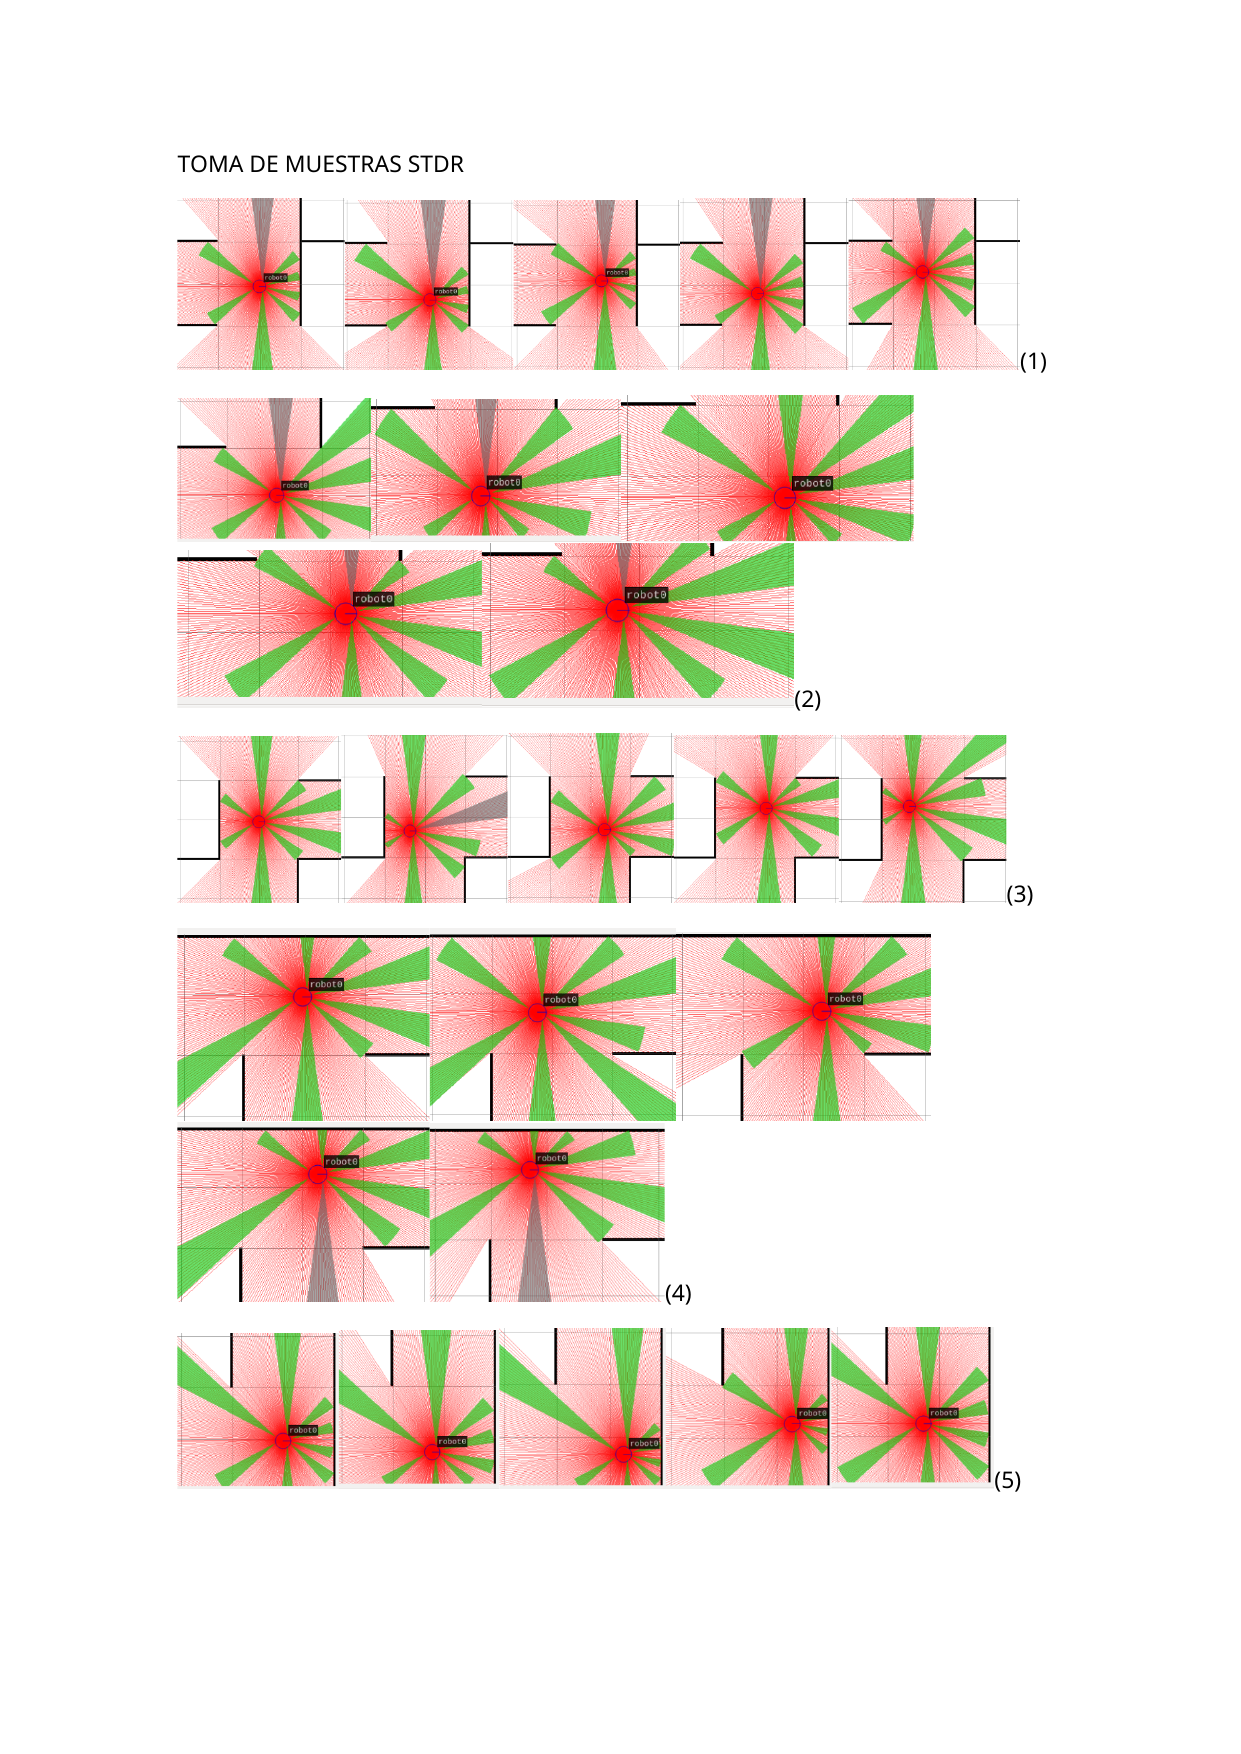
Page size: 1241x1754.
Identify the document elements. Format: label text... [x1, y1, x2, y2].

picture [177, 543, 794, 708]
picture [177, 395, 914, 542]
picture [177, 1122, 665, 1302]
text TOMA DE MUESTRAS STDR [177, 148, 1063, 179]
picture [177, 198, 1020, 370]
picture [177, 1327, 994, 1489]
picture [177, 928, 931, 1121]
picture [177, 733, 1007, 903]
